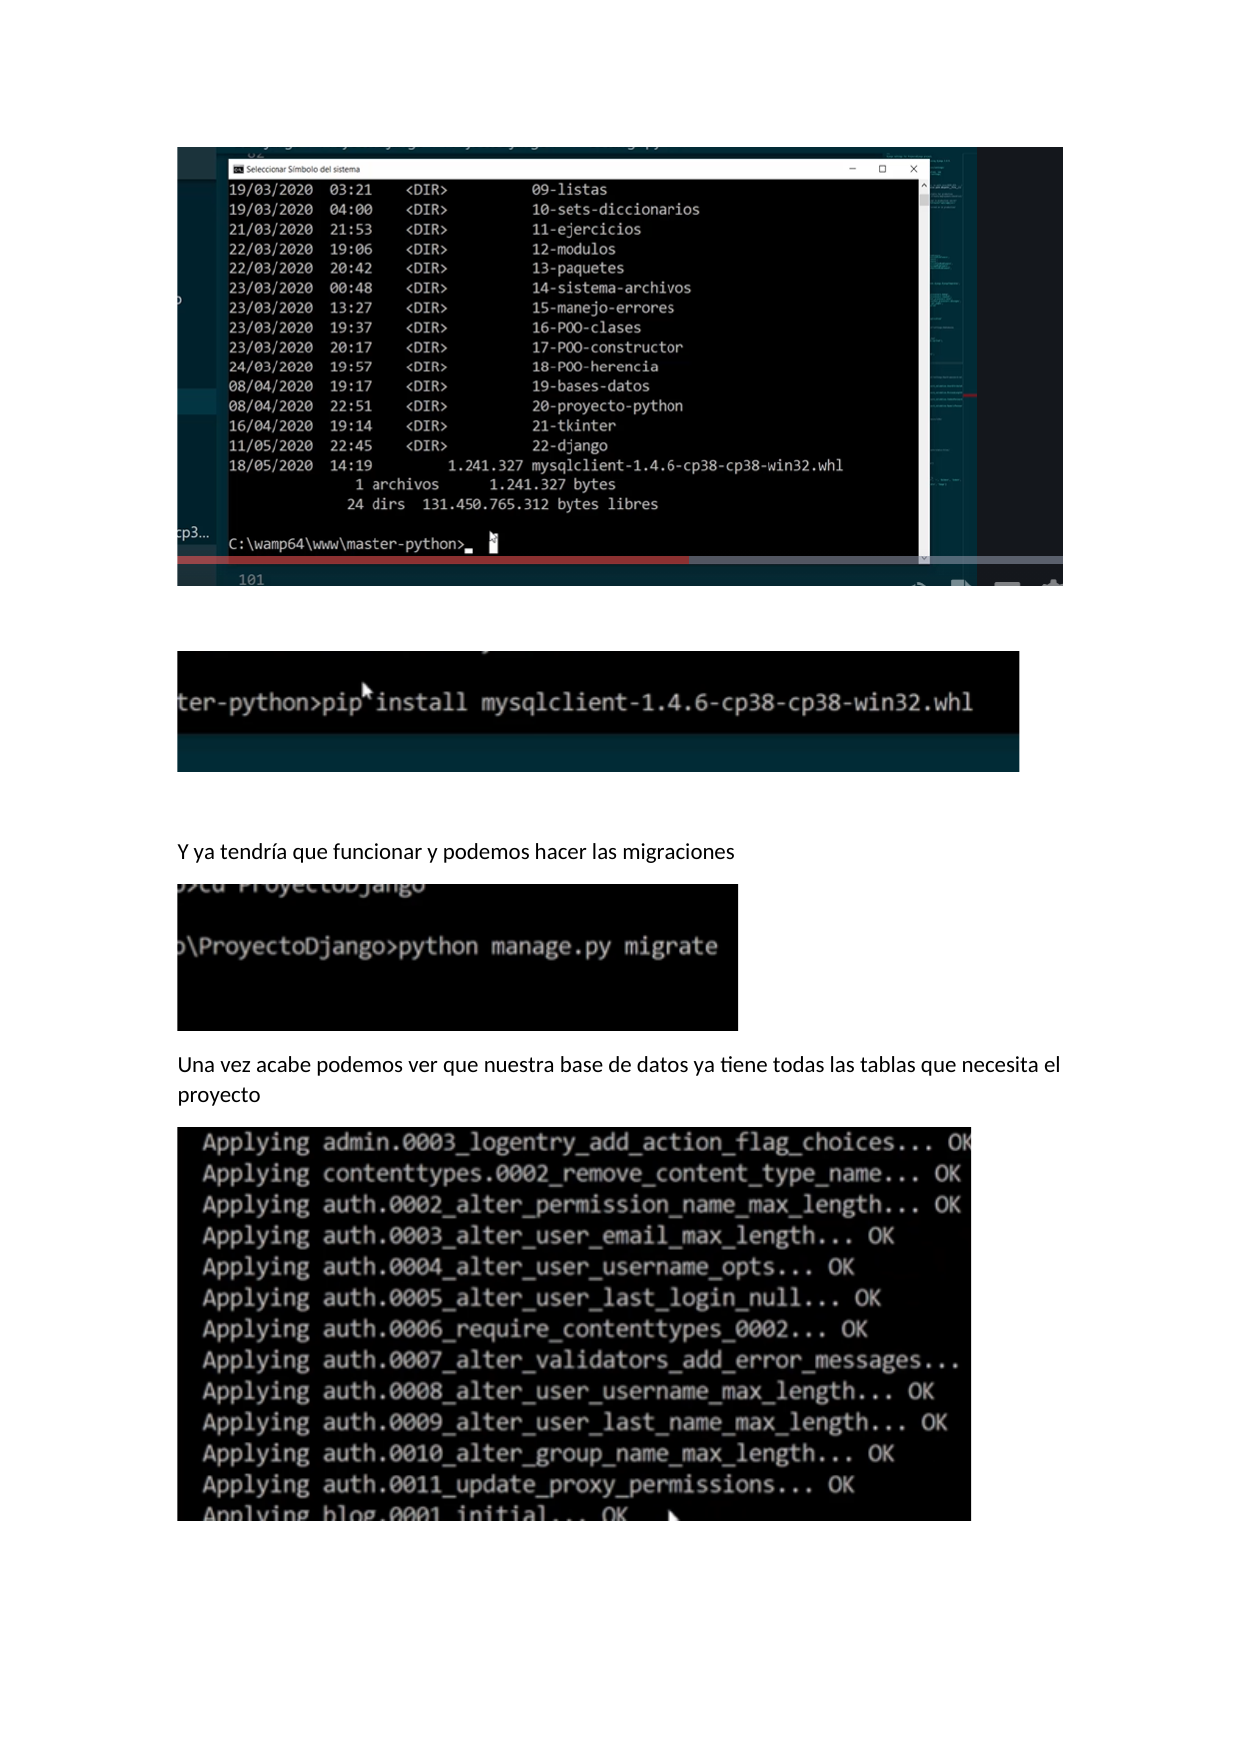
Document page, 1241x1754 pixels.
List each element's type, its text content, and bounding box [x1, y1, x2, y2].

picture [177, 651, 1020, 740]
picture [177, 147, 1063, 586]
picture [177, 1127, 972, 1521]
text Y ya tendría que funcionar y podemos hacer las migraciones [177, 837, 1063, 865]
picture [177, 884, 739, 1031]
text Una vez acabe podemos ver que nuestra base de datos ya tiene todas las tablas que necesita el proyecto [177, 1050, 1063, 1108]
